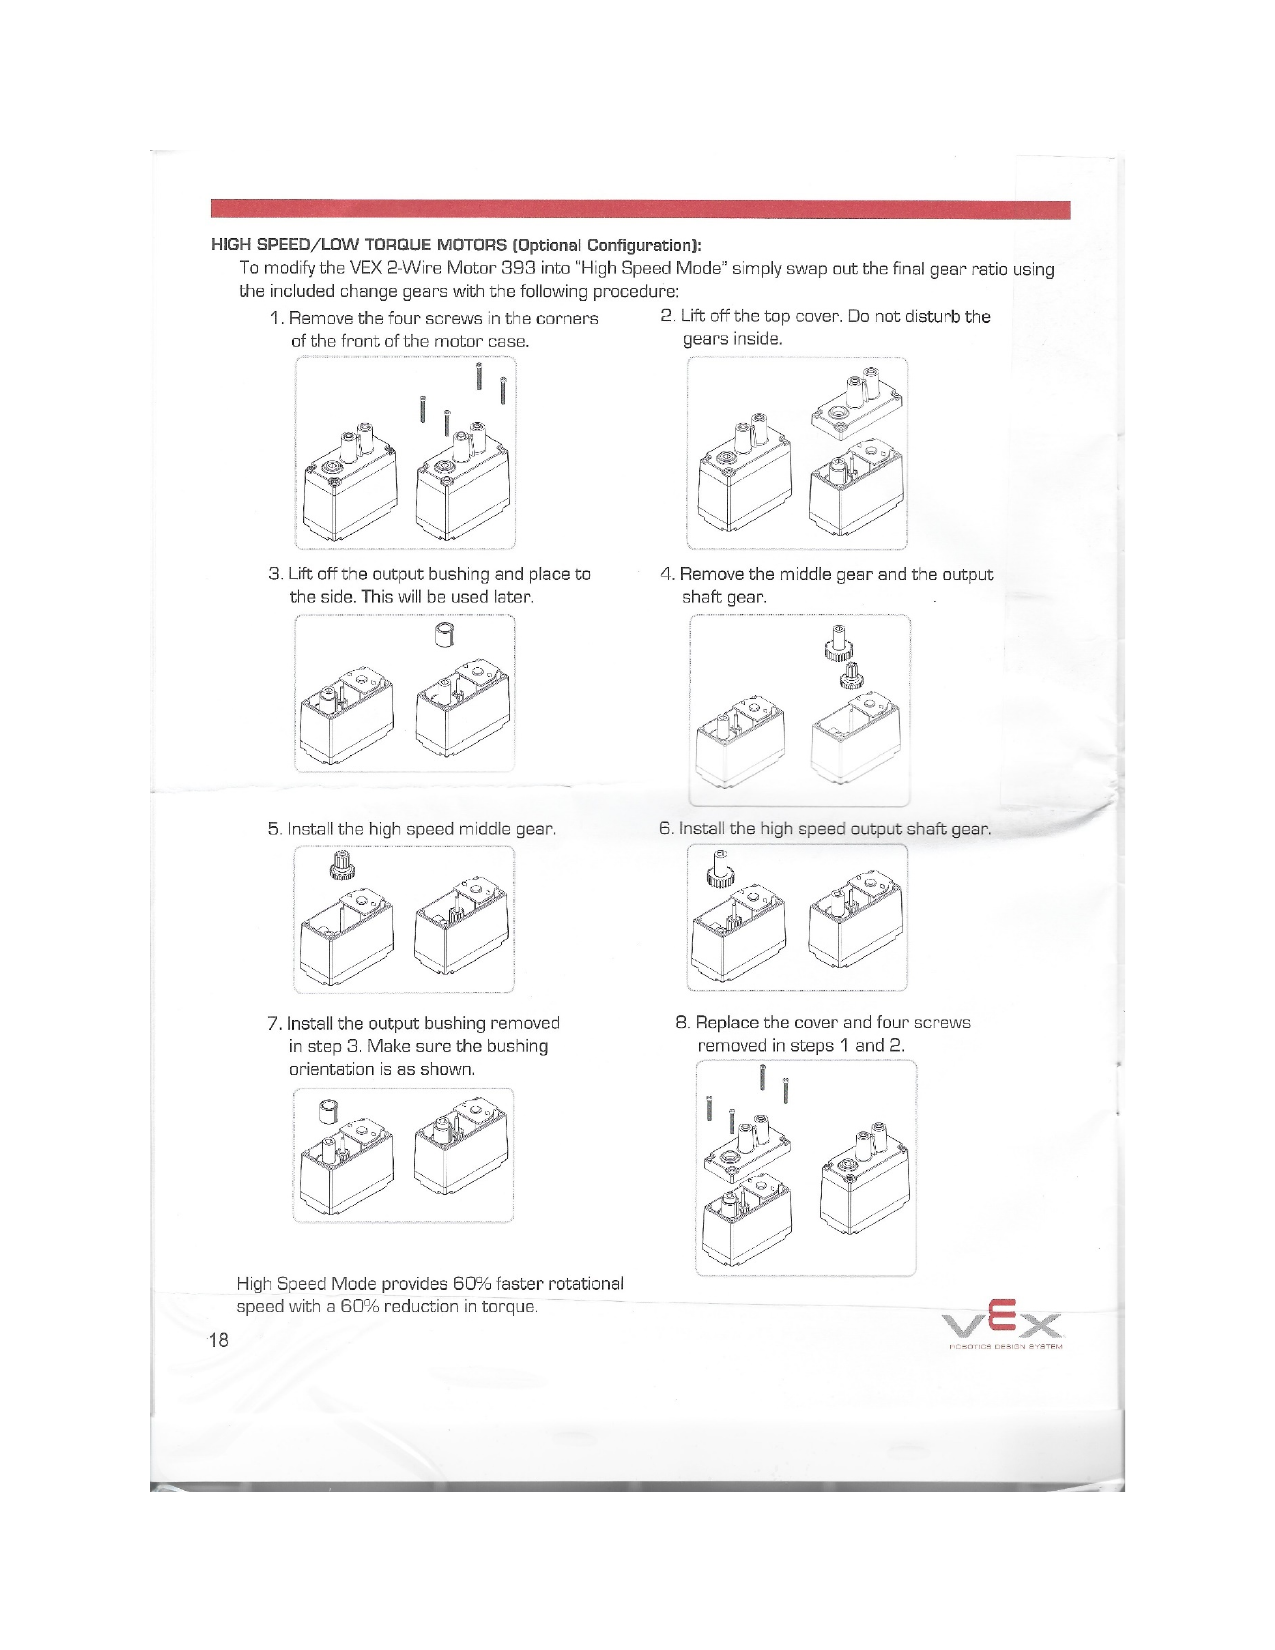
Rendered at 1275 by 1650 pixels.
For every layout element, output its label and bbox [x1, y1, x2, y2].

picture [150, 150, 1125, 1492]
